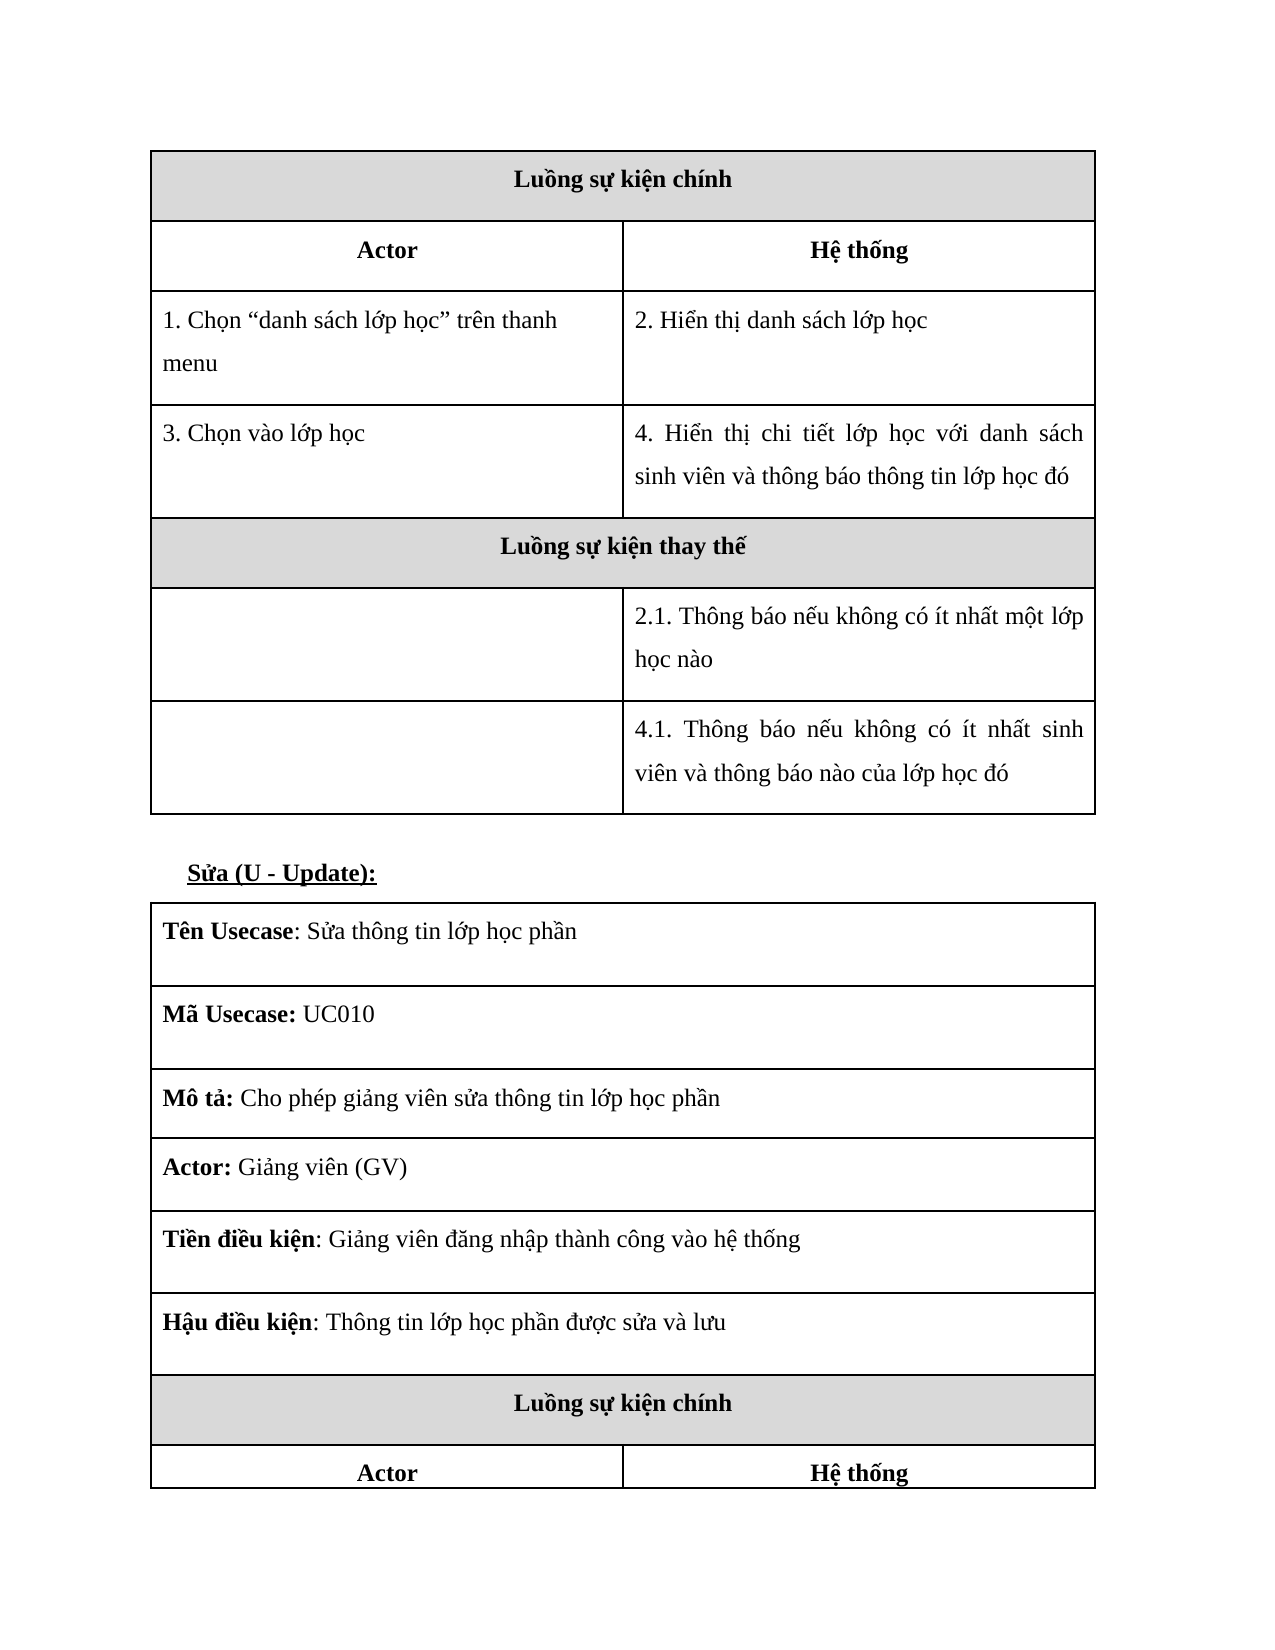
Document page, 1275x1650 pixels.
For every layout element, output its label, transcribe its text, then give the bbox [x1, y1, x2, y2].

table_cell Luồng sự kiện thay thế [152, 519, 1094, 587]
table_header Tên Usecase: Sửa thông tin lớp học phần [152, 904, 1094, 985]
table_cell [152, 589, 622, 700]
table_cell Hệ thống [624, 222, 1094, 290]
table_cell 1. Chọn “danh sách lớp học” trên thanh menu [152, 292, 622, 403]
table_cell Actor [152, 222, 622, 290]
table_cell Tiền điều kiện: Giảng viên đăng nhập thành công vào hệ thống [152, 1212, 1094, 1292]
table_cell Hệ thống [624, 1446, 1094, 1487]
table_cell 3. Chọn vào lớp học [152, 406, 622, 517]
table_cell [152, 702, 622, 813]
table_cell Luồng sự kiện chính [152, 152, 1094, 220]
table_cell 2. Hiển thị danh sách lớp học [624, 292, 1094, 403]
table_cell Luồng sự kiện chính [152, 1376, 1094, 1444]
table_cell 4.1. Thông báo nếu không có ít nhất sinh viên và thông báo nào của lớp học đó [624, 702, 1094, 813]
table_cell Mô tả: Cho phép giảng viên sửa thông tin lớp học phần [152, 1070, 1094, 1137]
table_cell 2.1. Thông báo nếu không có ít nhất một lớp học nào [624, 589, 1094, 700]
table_cell Actor: Giảng viên (GV) [152, 1139, 1094, 1210]
table_cell Hậu điều kiện: Thông tin lớp học phần được sửa và lưu [152, 1294, 1094, 1373]
table_cell Actor [152, 1446, 622, 1487]
table_cell Mã Usecase: UC010 [152, 987, 1094, 1068]
table_cell 4. Hiển thị chi tiết lớp học với danh sách sinh viên và thông báo thông tin lớp học đó [624, 406, 1094, 517]
text Sửa (U - Update): [187, 858, 1125, 887]
